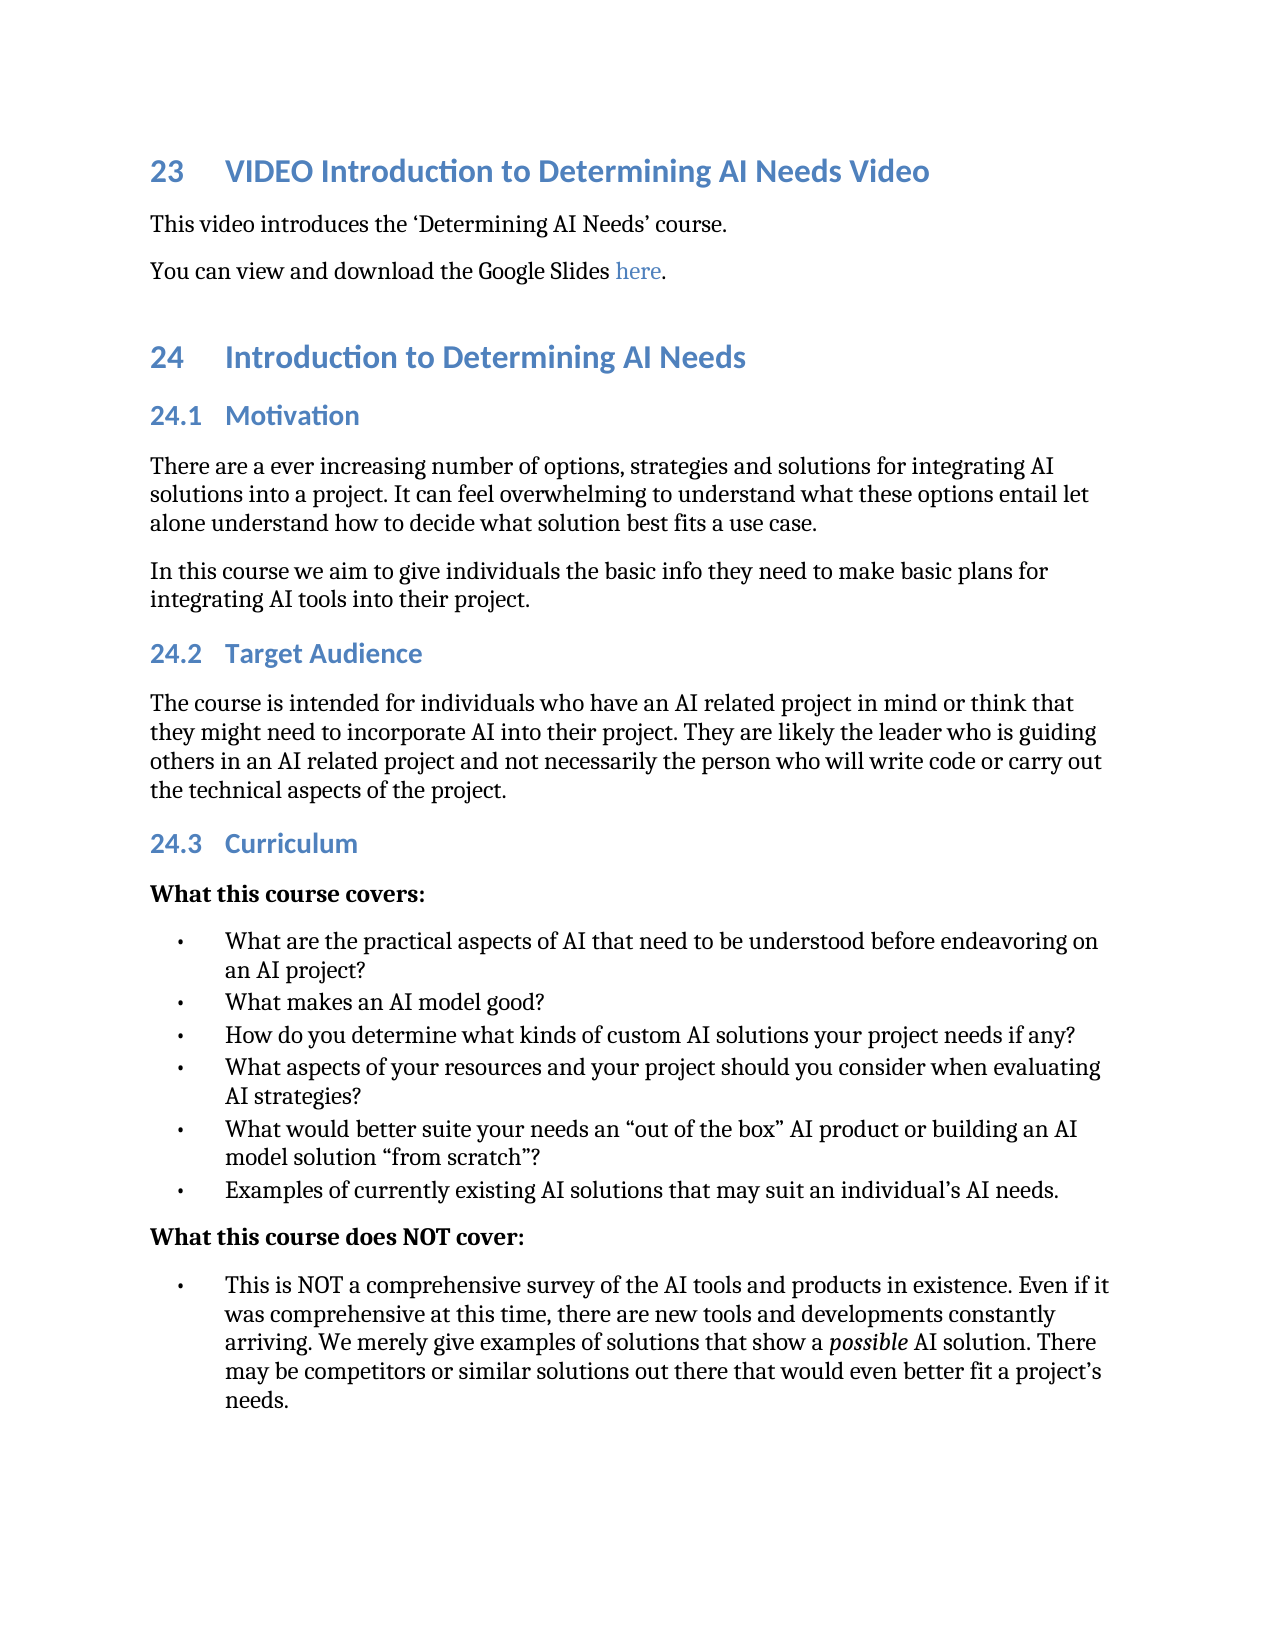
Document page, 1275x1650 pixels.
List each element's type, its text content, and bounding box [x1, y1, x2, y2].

text There are a ever increasing number of options, strategies and solutions for integrating AI solutions into a project. It can feel overwhelming to understand what these options entail let alone understand how to decide what solution best fits a use case. [150, 452, 1125, 538]
list What are the practical aspects of AI that need to be understood before endeavoring on an AI project? [175, 927, 1125, 984]
subtitle 24.1 Motivation [150, 397, 1125, 433]
list This is NOT a comprehensive survey of the AI tools and products in existence. Even if it was comprehensive at this time, there are new tools and developments constantly arriving. We merely give examples of solutions that show a possible AI solution. There may be competitors or similar solutions out there that would even better fit a project’s needs. [175, 1271, 1125, 1414]
list Examples of currently existing AI solutions that may suit an individual’s AI needs. [175, 1176, 1125, 1204]
list What would better suite your needs an “out of the box” AI product or building an AI model solution “from scratch”? [175, 1114, 1125, 1172]
text What this course does NOT cover: [150, 1223, 1125, 1252]
list What aspects of your resources and your project should you consider when evaluating AI strategies? [175, 1053, 1125, 1111]
subtitle 23 VIDEO Introduction to Determining AI Needs Video [150, 150, 1125, 191]
text This video introduces the ‘Determining AI Needs’ course. [150, 209, 1125, 238]
text In this course we aim to give individuals the basic info they need to make basic plans for integrating AI tools into their project. [150, 557, 1125, 614]
subtitle 24.2 Target Audience [150, 635, 1125, 671]
text The course is intended for individuals who have an AI related project in mind or think that they might need to incorporate AI into their project. They are likely the leader who is guiding others in an AI related project and not necessarily the person who will write code or carry out the technical aspects of the project. [150, 689, 1125, 804]
list How do you determine what kinds of custom AI solutions your project needs if any? [175, 1021, 1125, 1049]
subtitle 24.3 Curriculum [150, 825, 1125, 861]
subtitle 24 Introduction to Determining AI Needs [150, 336, 1125, 376]
list What makes an AI model good? [175, 988, 1125, 1017]
text You can view and download the Google Slides here. [150, 257, 1125, 286]
text What this course covers: [150, 879, 1125, 908]
